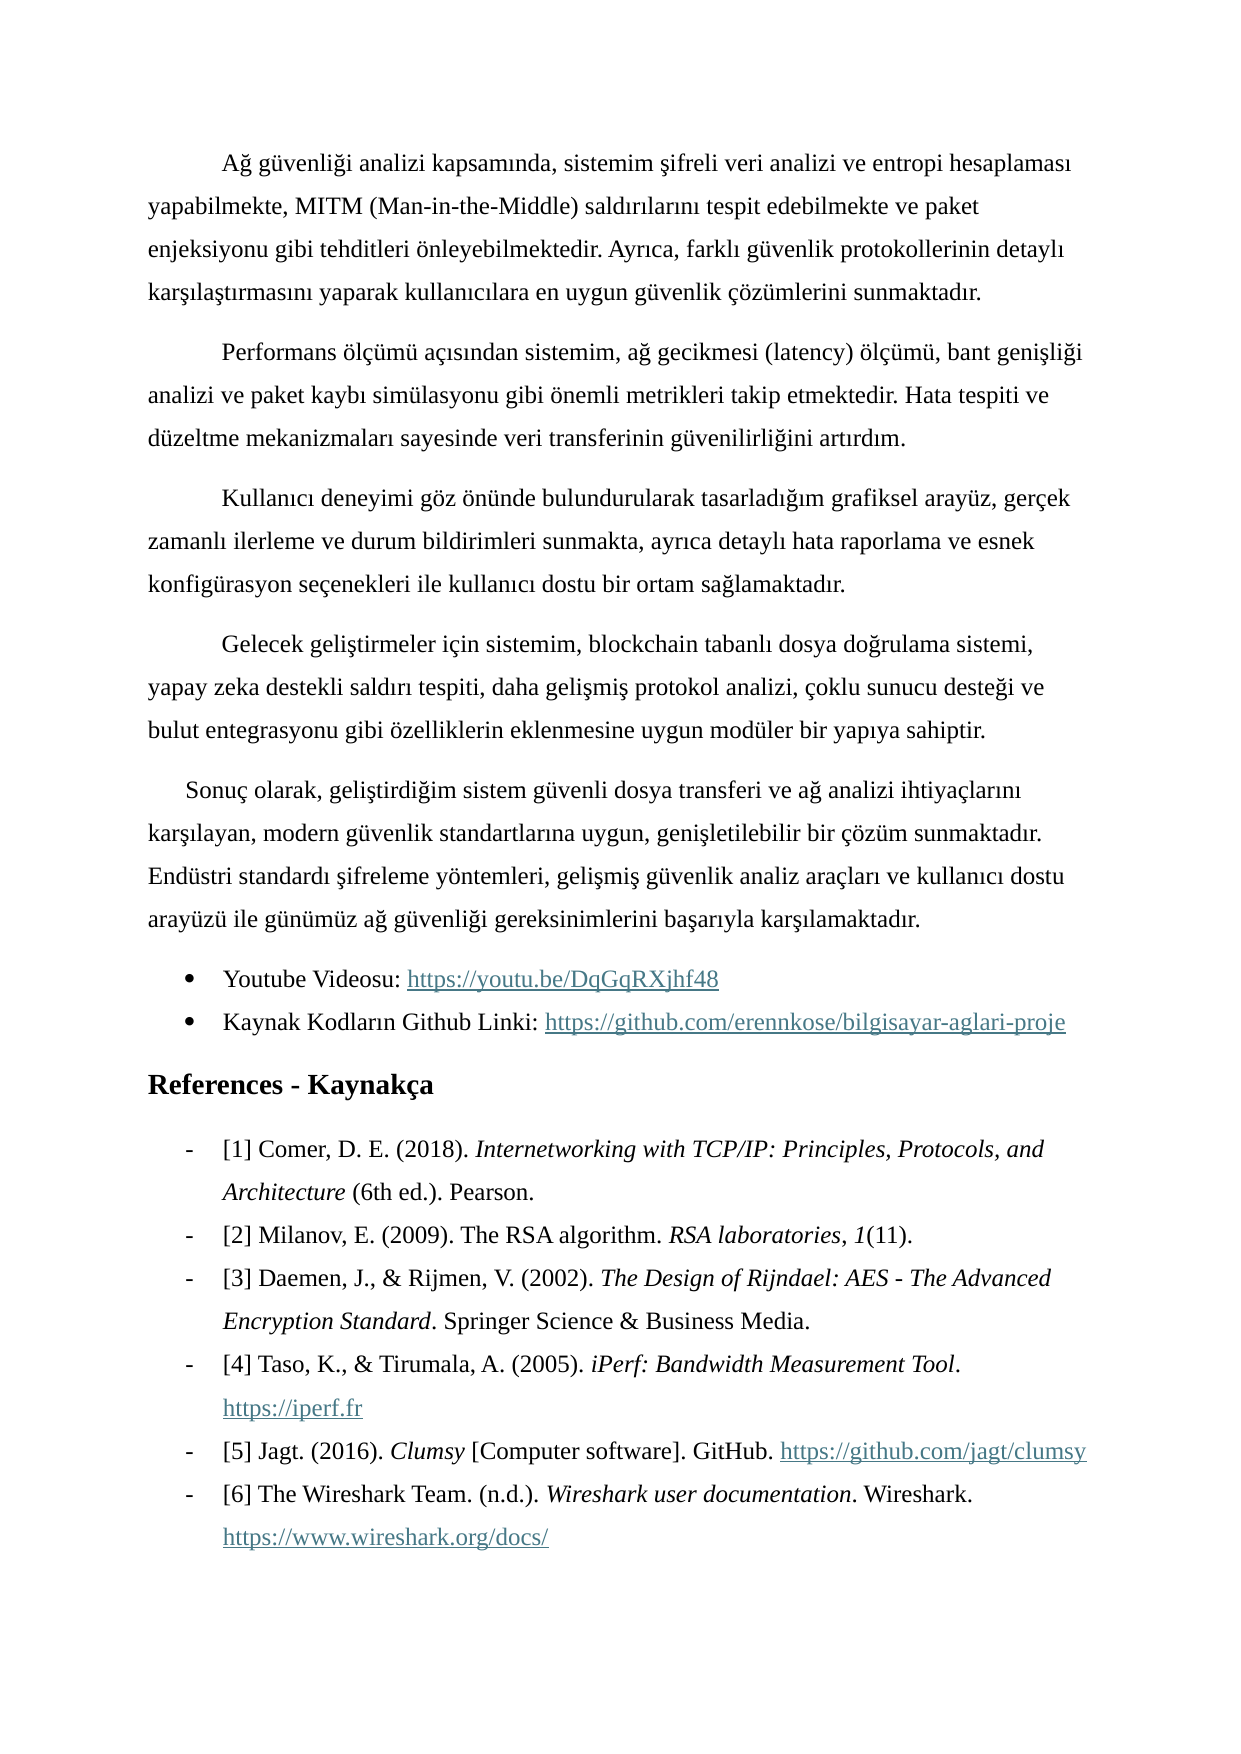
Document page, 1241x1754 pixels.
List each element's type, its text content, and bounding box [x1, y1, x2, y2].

list [4] Taso, K., & Tirumala, A. (2005). iPerf: Bandwidth Measurement Tool. https://iperf.fr [185, 1349, 1093, 1421]
text Ağ güvenliği analizi kapsamında, sistemim şifreli veri analizi ve entropi hesaplaması yapabilmekte, MITM (Man-in-the-Middle) saldırılarını tespit edebilmekte ve paket enjeksiyonu gibi tehditleri önleyebilmektedir. Ayrıca, farklı güvenlik protokollerinin detaylı karşılaştırmasını yaparak kullanıcılara en uygun güvenlik çözümlerini sunmaktadır. [148, 148, 1093, 306]
list [6] The Wireshark Team. (n.d.). Wireshark user documentation. Wireshark. https://www.wireshark.org/docs/ [185, 1479, 1093, 1551]
text Gelecek geliştirmeler için sistemim, blockchain tabanlı dosya doğrulama sistemi, yapay zeka destekli saldırı tespiti, daha gelişmiş protokol analizi, çoklu sunucu desteği ve bulut entegrasyonu gibi özelliklerin eklenmesine uygun modüler bir yapıya sahiptir. [148, 629, 1093, 744]
text Performans ölçümü açısından sistemim, ağ gecikmesi (latency) ölçümü, bant genişliği analizi ve paket kaybı simülasyonu gibi önemli metrikleri takip etmektedir. Hata tespiti ve düzeltme mekanizmaları sayesinde veri transferinin güvenilirliğini artırdım. [148, 337, 1093, 452]
list [5] Jagt. (2016). Clumsy [Computer software]. GitHub. https://github.com/jagt/clumsy [185, 1436, 1093, 1464]
list Youtube Videosu: https://youtu.be/DqGqRXjhf48 [185, 964, 1093, 993]
text References - Kaynakça [148, 1067, 1093, 1101]
list [3] Daemen, J., & Rijmen, V. (2002). The Design of Rijndael: AES - The Advanced Encryption Standard. Springer Science & Business Media. [185, 1263, 1093, 1335]
text Kullanıcı deneyimi göz önünde bulundurularak tasarladığım grafiksel arayüz, gerçek zamanlı ilerleme ve durum bildirimleri sunmakta, ayrıca detaylı hata raporlama ve esnek konfigürasyon seçenekleri ile kullanıcı dostu bir ortam sağlamaktadır. [148, 483, 1093, 598]
list [2] Milanov, E. (2009). The RSA algorithm. RSA laboratories, 1(11). [185, 1220, 1093, 1249]
text Sonuç olarak, geliştirdiğim sistem güvenli dosya transferi ve ağ analizi ihtiyaçlarını karşılayan, modern güvenlik standartlarına uygun, genişletilebilir bir çözüm sunmaktadır. Endüstri standardı şifreleme yöntemleri, gelişmiş güvenlik analiz araçları ve kullanıcı dostu arayüzü ile günümüz ağ güvenliği gereksinimlerini başarıyla karşılamaktadır. [148, 775, 1093, 933]
list Kaynak Kodların Github Linki: https://github.com/erennkose/bilgisayar-aglari-proje [185, 1007, 1093, 1036]
list [1] Comer, D. E. (2018). Internetworking with TCP/IP: Principles, Protocols, and Architecture (6th ed.). Pearson. [185, 1134, 1093, 1206]
